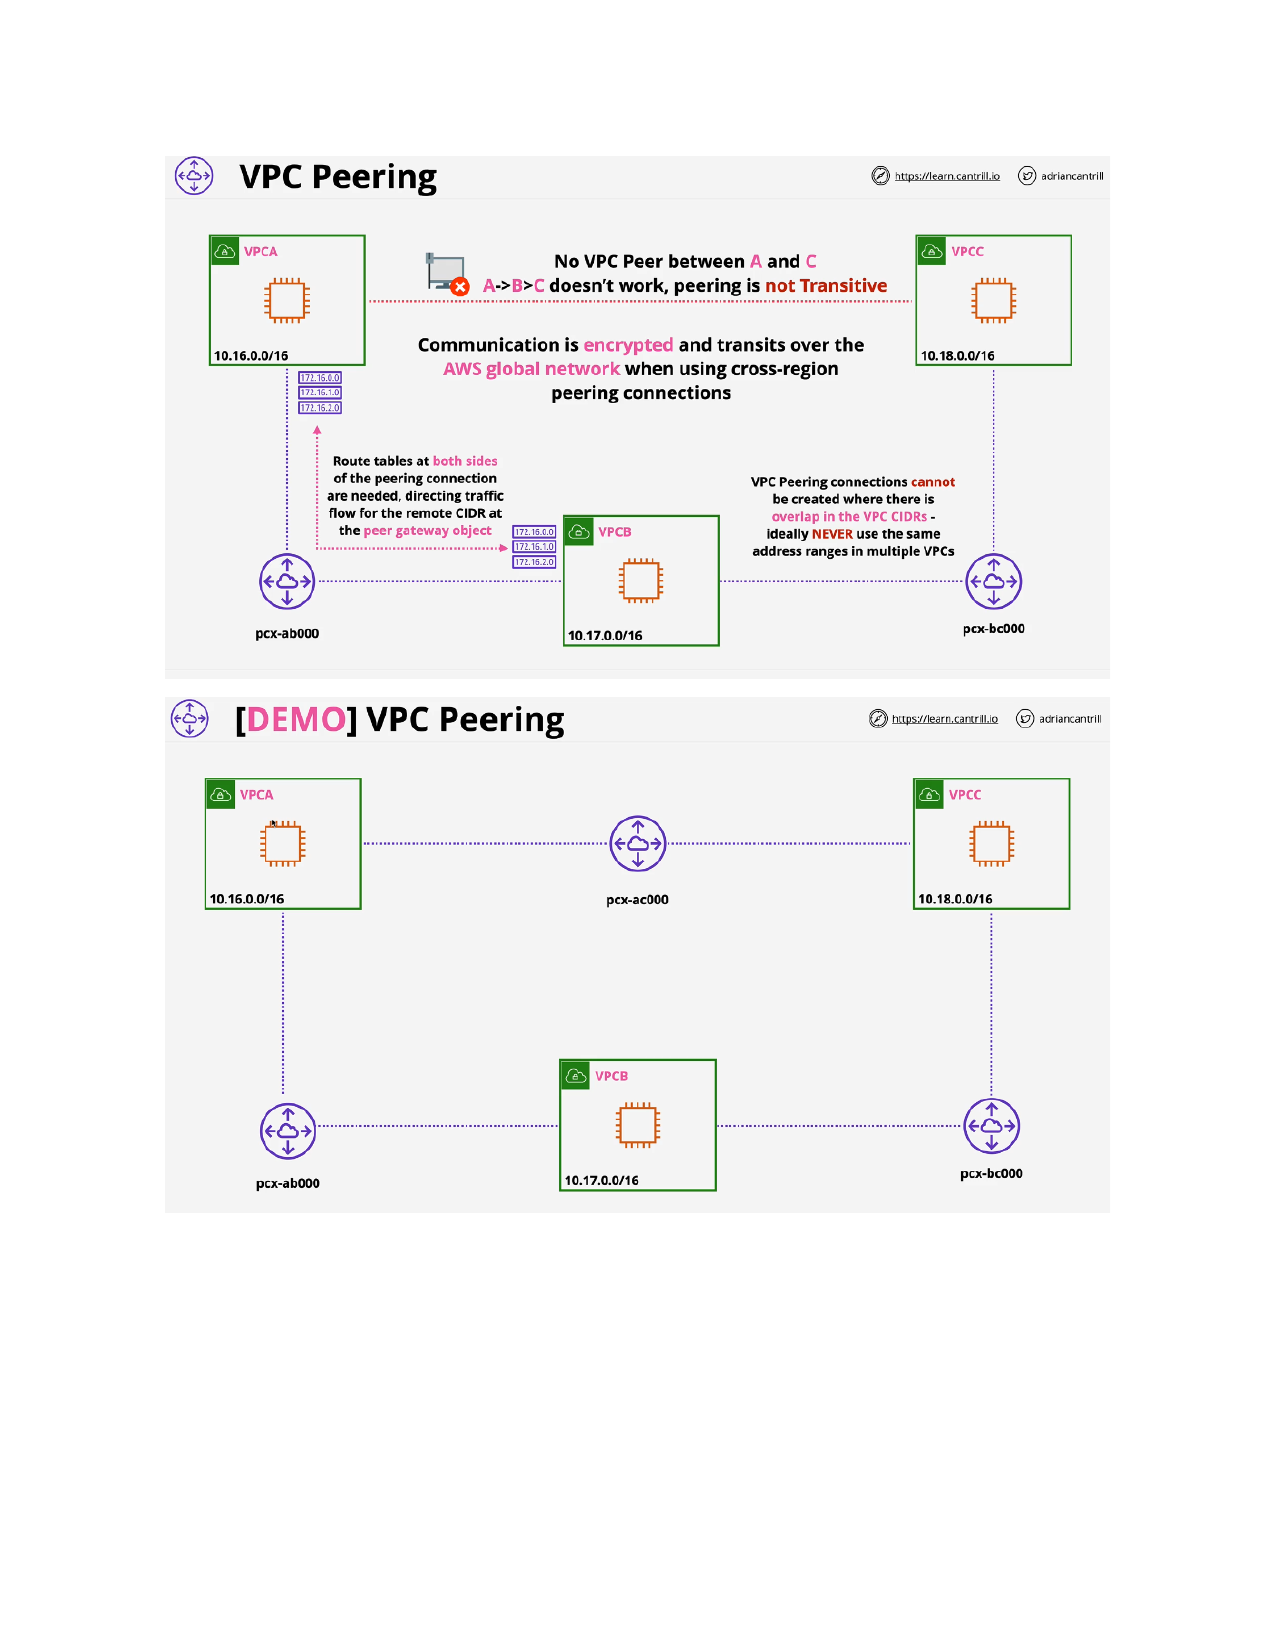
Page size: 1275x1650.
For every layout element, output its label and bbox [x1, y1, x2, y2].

picture [165, 156, 1111, 679]
picture [165, 697, 1111, 1213]
